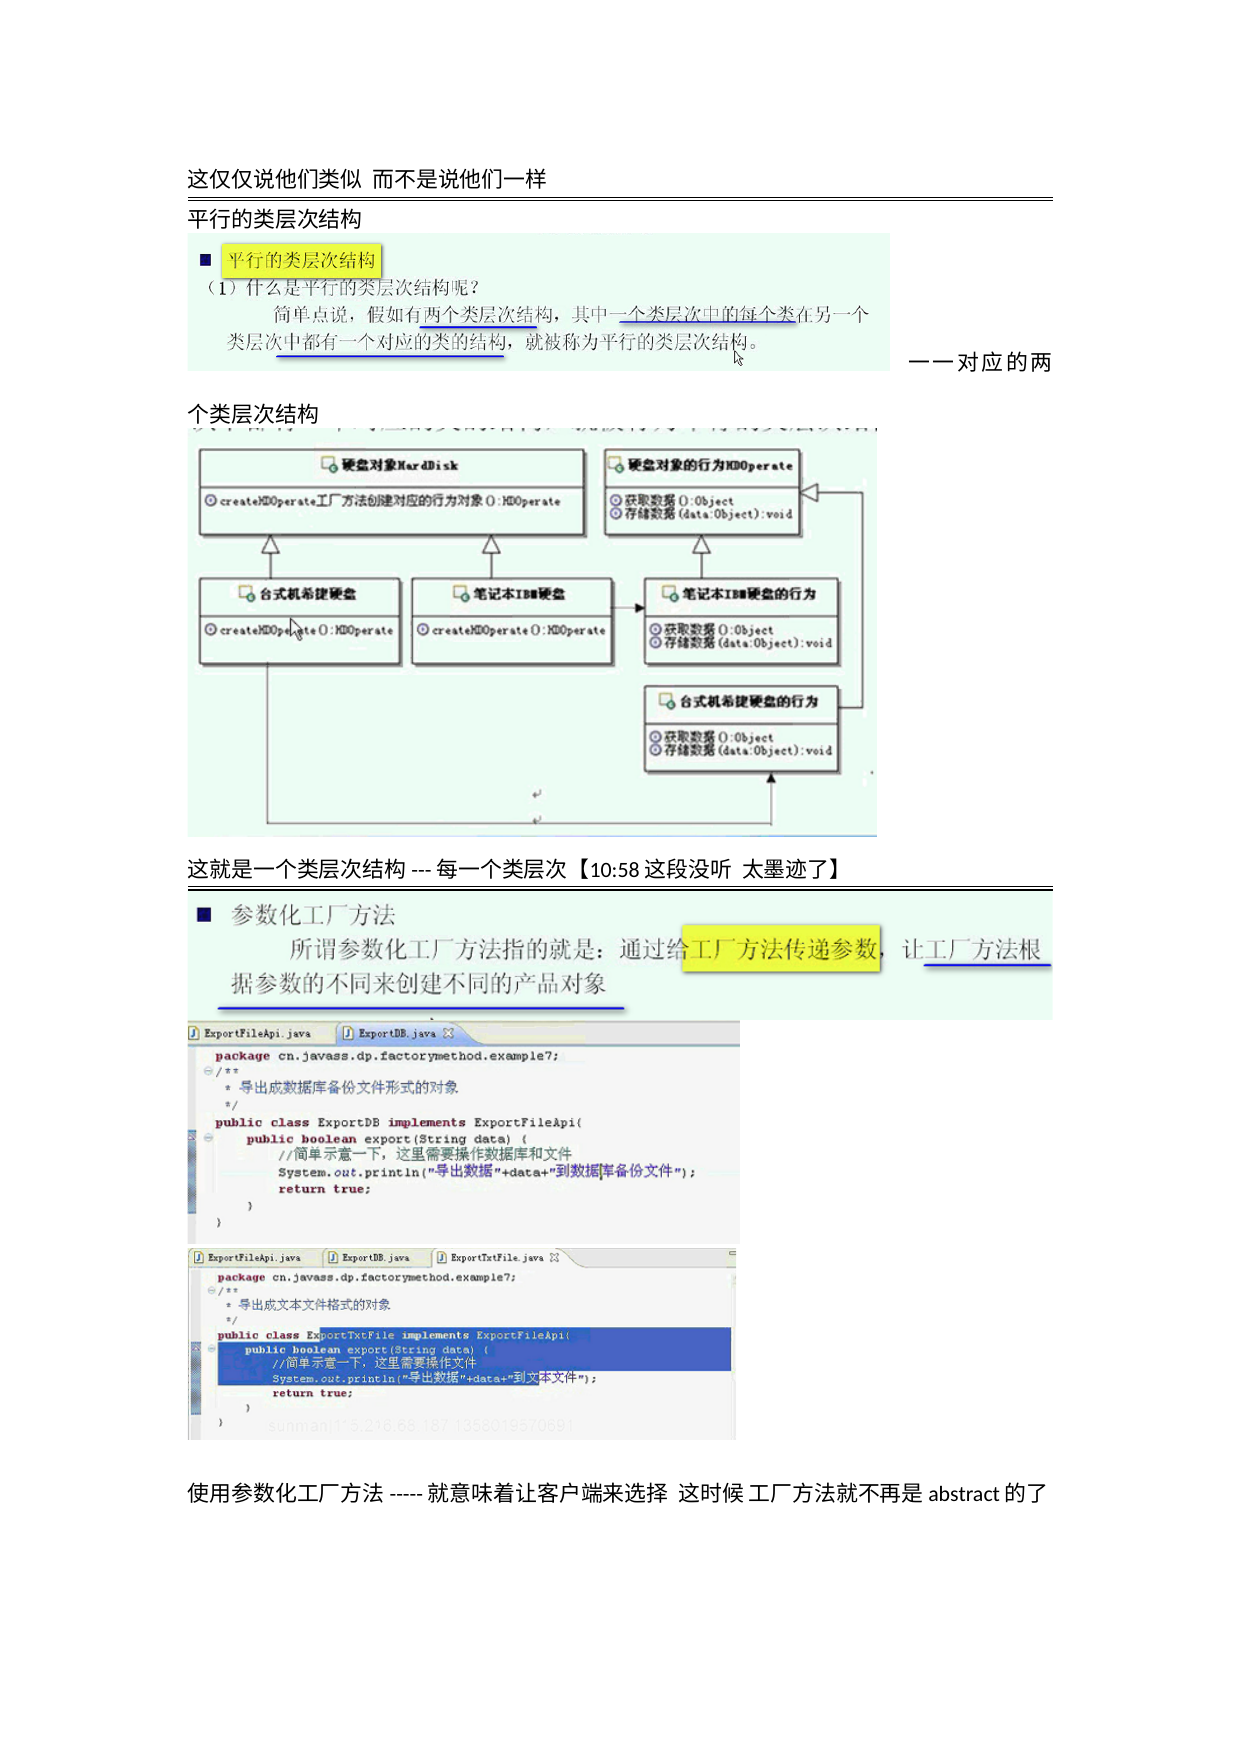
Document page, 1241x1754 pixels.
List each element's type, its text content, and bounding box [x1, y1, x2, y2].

picture [187, 890, 1053, 1244]
text 这仅仅说他们类似 而不是说他们一样 [187, 162, 1053, 201]
text 平行的类层次结构 [187, 201, 1053, 234]
picture [187, 428, 877, 837]
picture [187, 233, 890, 371]
picture [187, 1248, 737, 1440]
text 这就是一个类层次结构 --- 每一个类层次【10:58 这段没听 太墨迹了】 [187, 851, 1053, 890]
text 使用参数化工厂方法 ----- 就意味着让客户端来选择 这时候 工厂方法就不再是abstract的了 [187, 1476, 1053, 1508]
